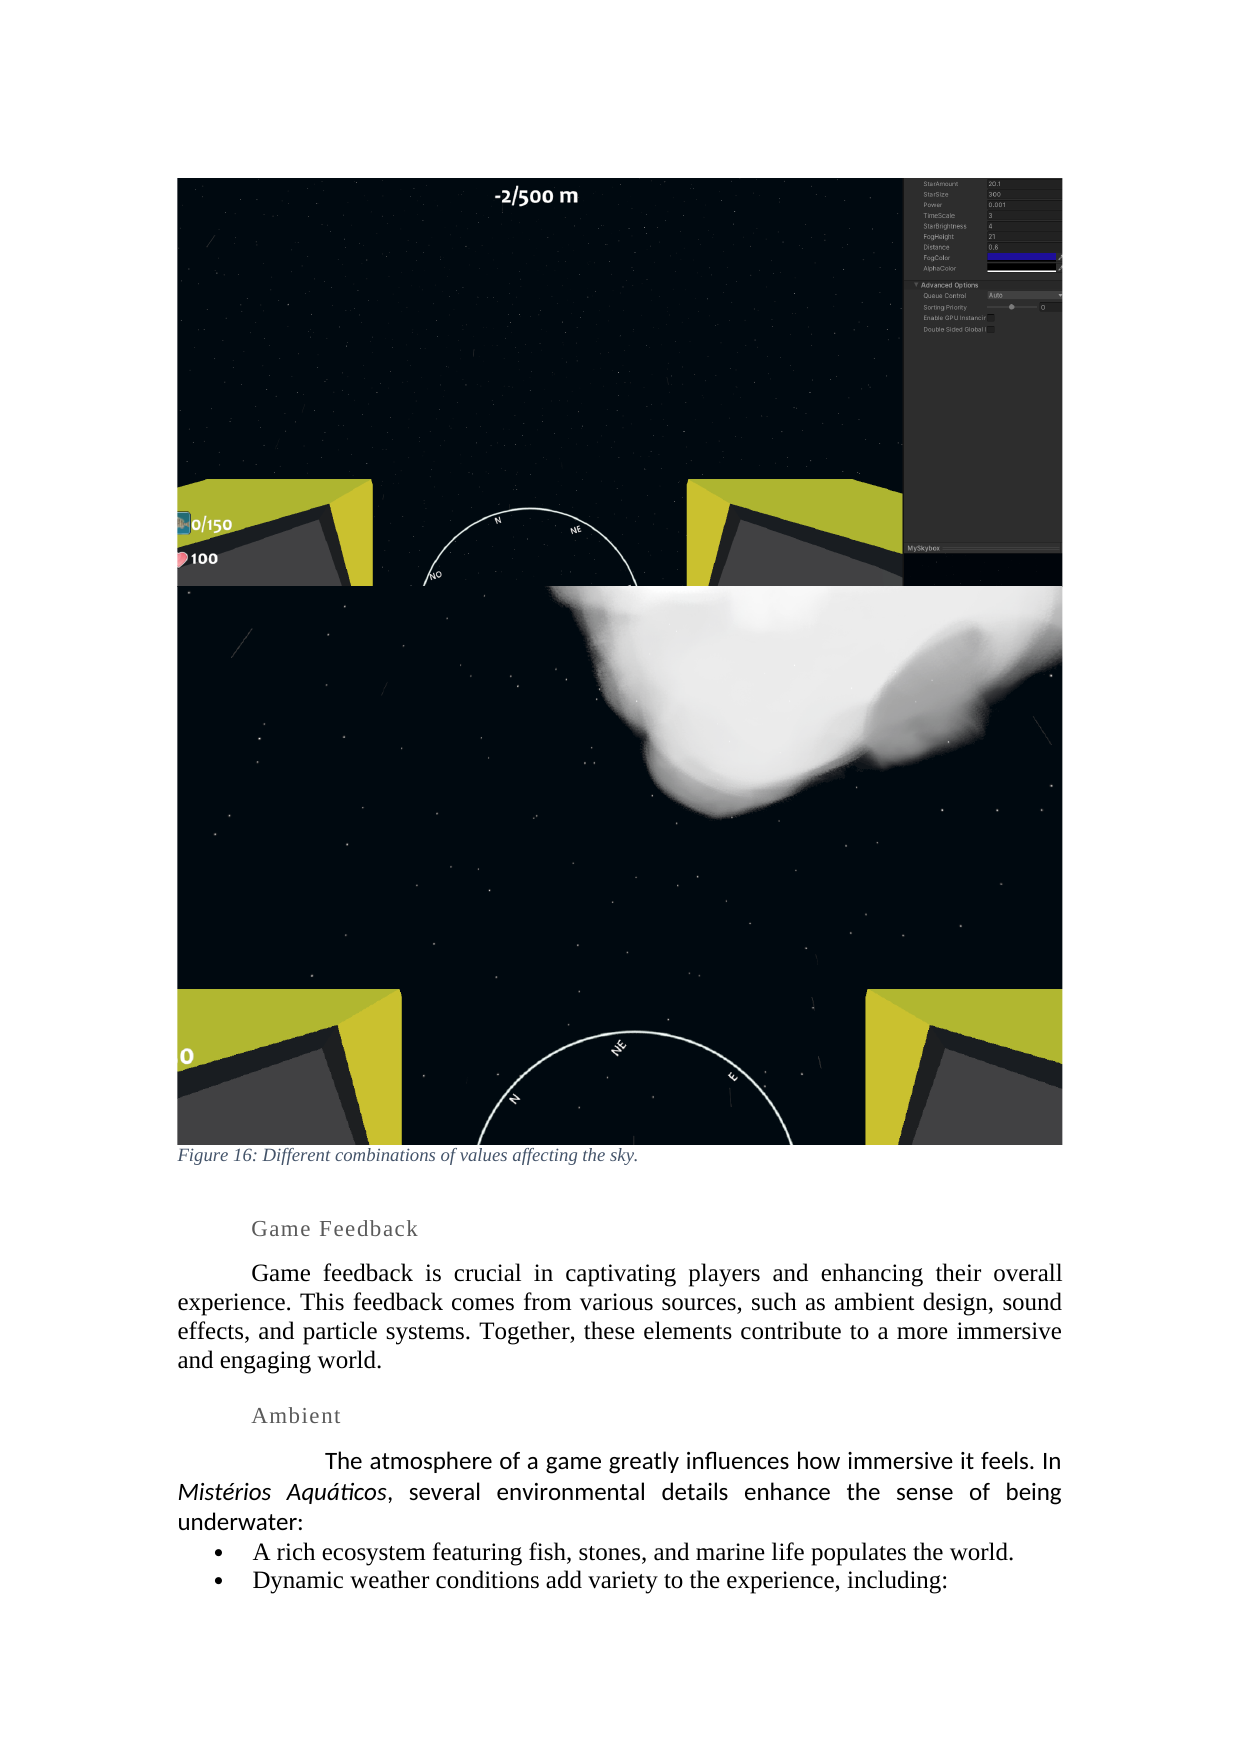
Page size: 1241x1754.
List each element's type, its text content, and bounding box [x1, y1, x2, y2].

list Dynamic weather conditions add variety to the experience, including: [215, 1566, 1063, 1594]
subtitle Ambient [177, 1402, 1063, 1429]
subtitle Game Feedback [177, 1216, 1063, 1242]
text The atmosphere of a game greatly influences how immersive it feels. In Mistérios Aquáticos, several environmental details enhance the sense of being underwater: [177, 1445, 1063, 1537]
text Game feedback is crucial in captivating players and enhancing their overall experience. This feedback comes from various sources, such as ambient design, sound effects, and particle systems. Together, these elements contribute to a more immersive and engaging world. [177, 1258, 1063, 1373]
picture [177, 178, 1063, 1145]
text Figure 16: Different combinations of values affecting the sky. [177, 1145, 1063, 1166]
list A rich ecosystem featuring fish, stones, and marine life populates the world. [215, 1537, 1063, 1566]
